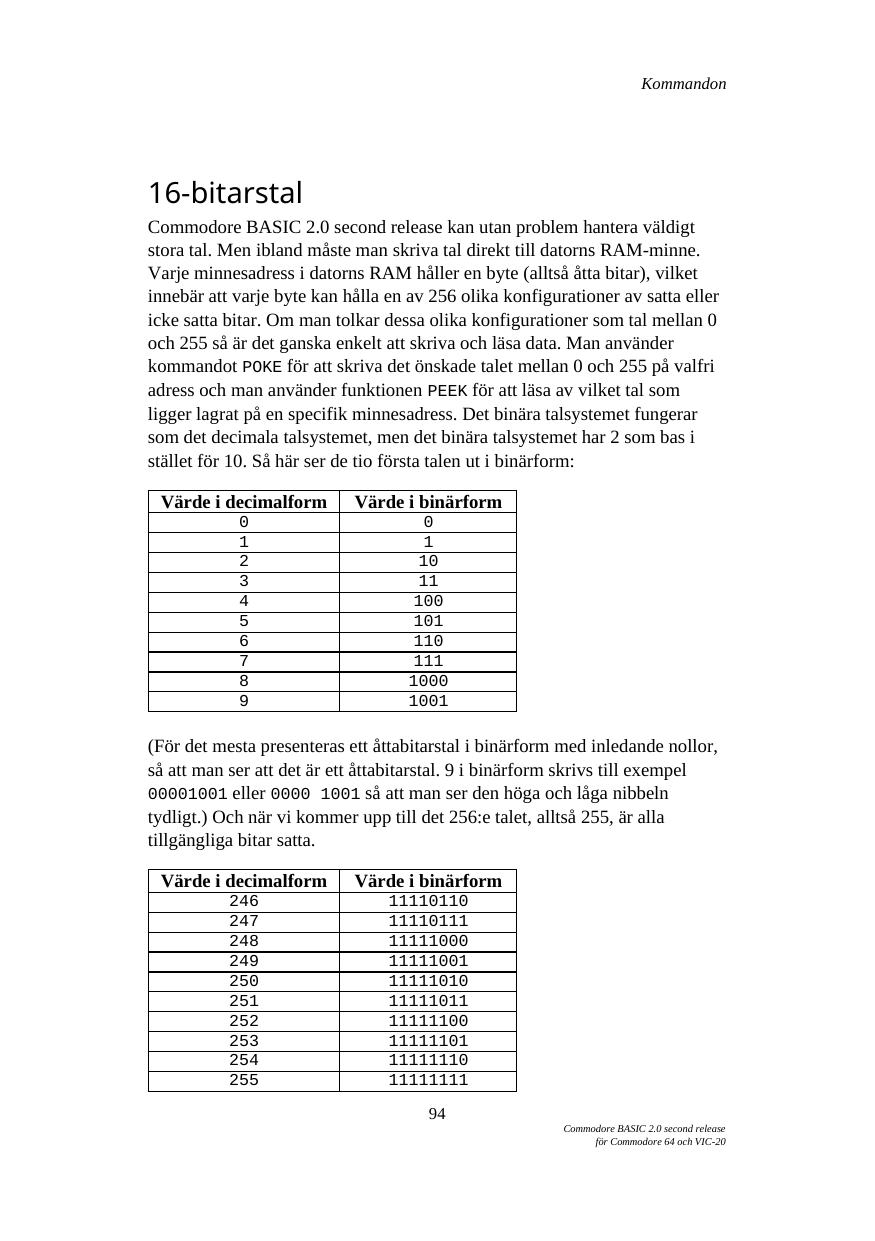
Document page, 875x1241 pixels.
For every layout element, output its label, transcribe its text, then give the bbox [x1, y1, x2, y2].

table_cell 11 [340, 573, 516, 592]
table_header Värde i decimalform [149, 491, 339, 512]
table_cell 11111011 [340, 992, 516, 1011]
table_cell 255 [149, 1072, 339, 1091]
table_cell 11111010 [340, 973, 516, 991]
text Commodore BASIC 2.0 second release kan utan problem hantera väldigt stora tal. Men ibland måste man skriva tal direkt till datorns RAM-minne. Varje minnesadress i datorns RAM håller en byte (alltså åtta bitar), vilket innebär att varje byte kan hålla en av 256 olika konfigurationer av satta eller icke satta bitar. Om man tolkar dessa olika konfigurationer som tal mellan 0 och 255 så är det ganska enkelt att skriva och läsa data. Man använder kommandot POKE för att skriva det önskade talet mellan 0 och 255 på valfri adress och man använder funktionen PEEK för att läsa av vilket tal som ligger lagrat på en specifik minnesadress. Det binära talsystemet fungerar som det decimala talsystemet, men det binära talsystemet har 2 som bas i stället för 10. Så här ser de tio första talen ut i binärform: [148, 216, 726, 471]
table_cell 251 [149, 992, 339, 1011]
table_cell 11111111 [340, 1072, 516, 1091]
table_cell 2 [149, 553, 339, 572]
table_cell 11111101 [340, 1032, 516, 1051]
table_cell 101 [340, 613, 516, 632]
table_cell 3 [149, 573, 339, 592]
subtitle 16-bitarstal [148, 173, 726, 212]
table_cell 11110111 [340, 913, 516, 932]
table_cell 100 [340, 593, 516, 612]
table_cell 1 [149, 533, 339, 552]
table_cell 250 [149, 973, 339, 991]
table_cell 0 [340, 513, 516, 532]
table_cell 11111001 [340, 953, 516, 971]
table_cell 6 [149, 633, 339, 651]
table_header Värde i decimalform [149, 870, 339, 892]
table_cell 4 [149, 593, 339, 612]
table_cell 111 [340, 653, 516, 671]
table_cell 11111000 [340, 933, 516, 951]
table_cell 11111100 [340, 1012, 516, 1031]
table_cell 5 [149, 613, 339, 632]
table_cell 110 [340, 633, 516, 651]
table_cell 8 [149, 673, 339, 691]
table_cell 247 [149, 913, 339, 932]
table_cell 9 [149, 692, 339, 711]
table_cell 1001 [340, 692, 516, 711]
table_cell 249 [149, 953, 339, 971]
table_cell 1000 [340, 673, 516, 691]
table_cell 11110110 [340, 893, 516, 912]
text (För det mesta presenteras ett åttabitarstal i binärform med inledande nollor, så att man ser att det är ett åttabitarstal. 9 i binärform skrivs till exempel 00001001 eller 0000 1001 så att man ser den höga och låga nibbeln tydligt.) Och när vi kommer upp till det 256:e talet, alltså 255, är alla tillgängliga bitar satta. [148, 712, 726, 851]
table_cell 10 [340, 553, 516, 572]
table_cell 248 [149, 933, 339, 951]
table_header Värde i binärform [340, 870, 516, 892]
table_header Värde i binärform [340, 491, 516, 512]
table_cell 252 [149, 1012, 339, 1031]
table_cell 11111110 [340, 1052, 516, 1071]
table_cell 254 [149, 1052, 339, 1071]
table_cell 0 [149, 513, 339, 532]
table_cell 253 [149, 1032, 339, 1051]
table_cell 1 [340, 533, 516, 552]
table_cell 246 [149, 893, 339, 912]
table_cell 7 [149, 653, 339, 671]
